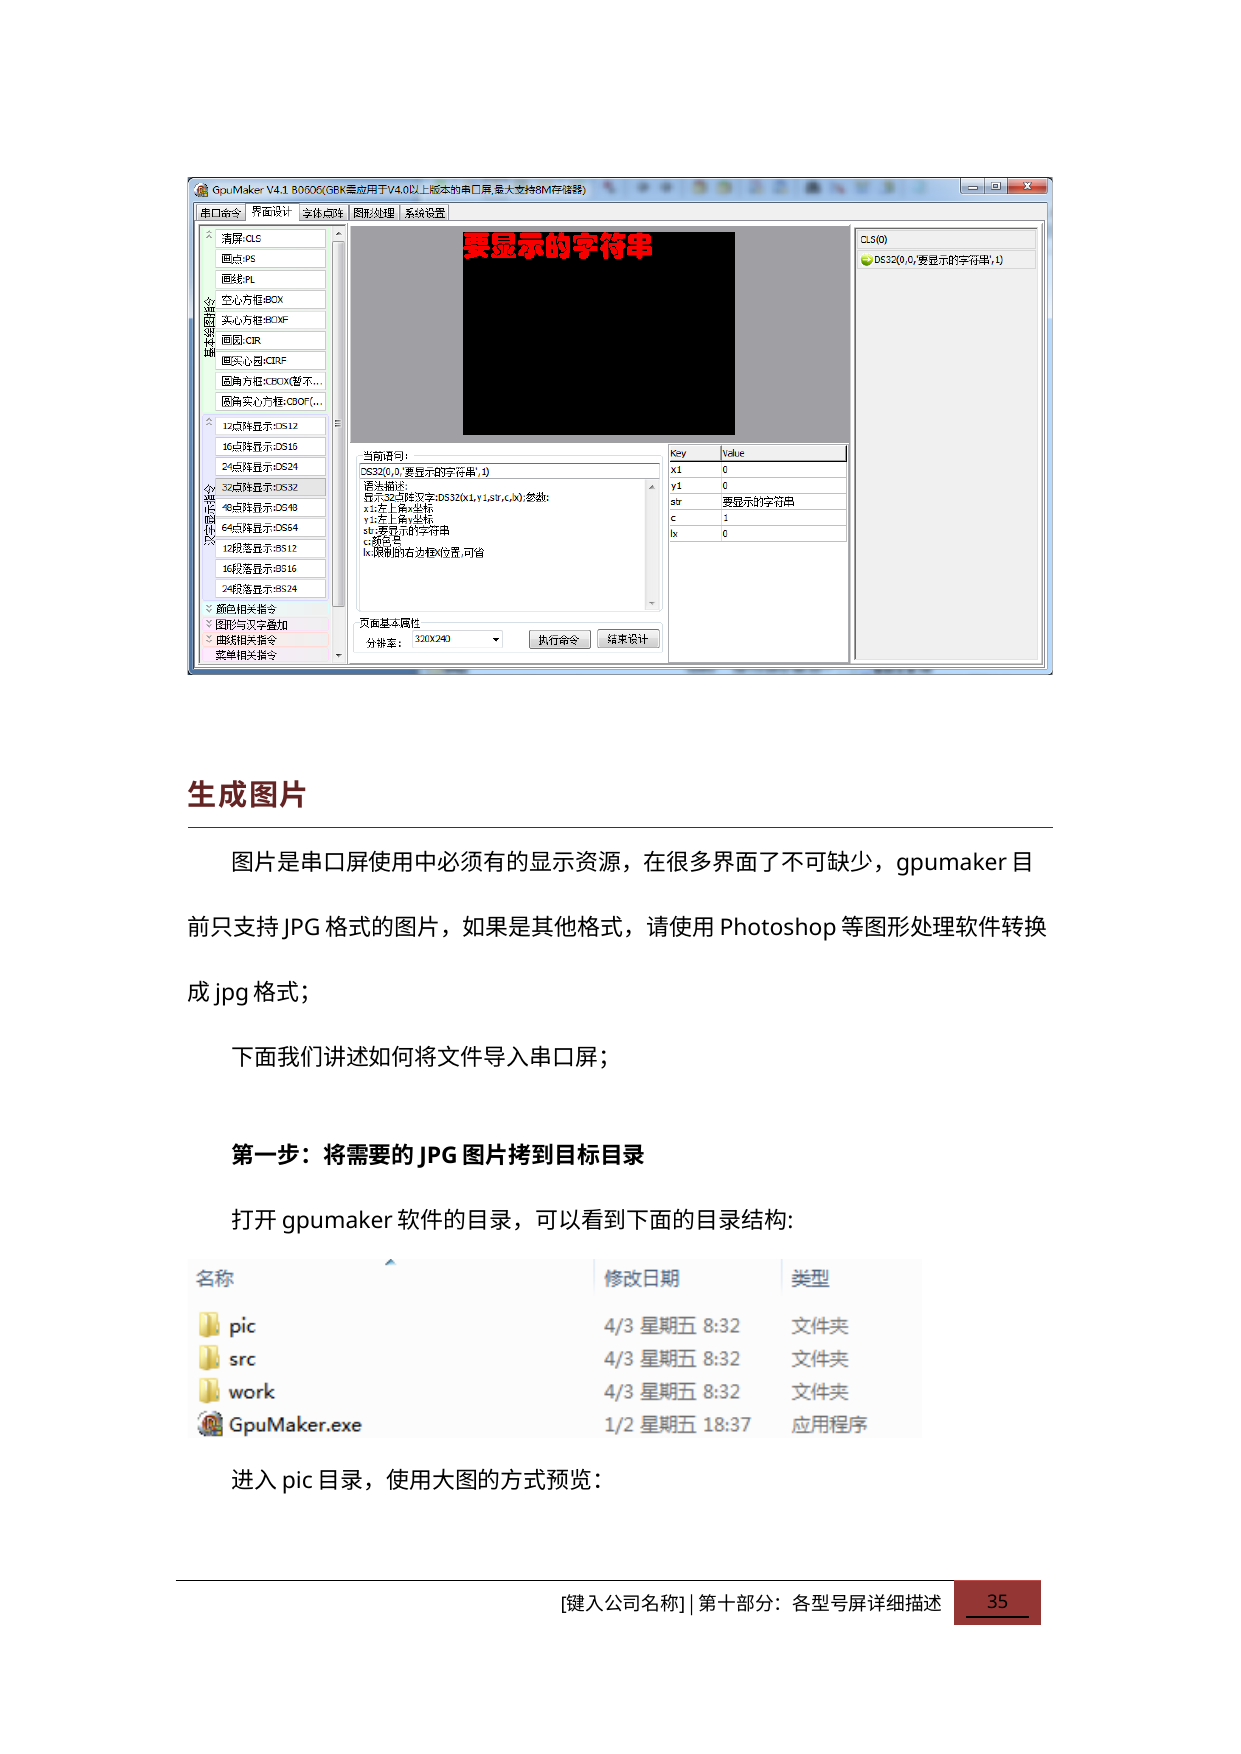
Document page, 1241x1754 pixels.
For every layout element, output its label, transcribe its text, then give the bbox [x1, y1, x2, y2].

picture [187, 177, 1053, 675]
text 打开gpumaker软件的目录，可以看到下面的目录结构: [187, 1186, 1053, 1251]
text 图片是串口屏使用中必须有的显示资源，在很多界面了不可缺少，gpumaker目前只支持JPG格式的图片，如果是其他格式，请使用Photoshop等图形处理软件转换成jpg格式； [187, 828, 1053, 1023]
subtitle 生成图片 [187, 760, 1053, 828]
text 下面我们讲述如何将文件导入串口屏； [187, 1023, 1053, 1088]
picture [187, 1259, 922, 1438]
text 进入pic目录，使用大图的方式预览： [187, 1446, 1053, 1511]
text 第一步：将需要的JPG图片拷到目标目录 [187, 1121, 1053, 1186]
